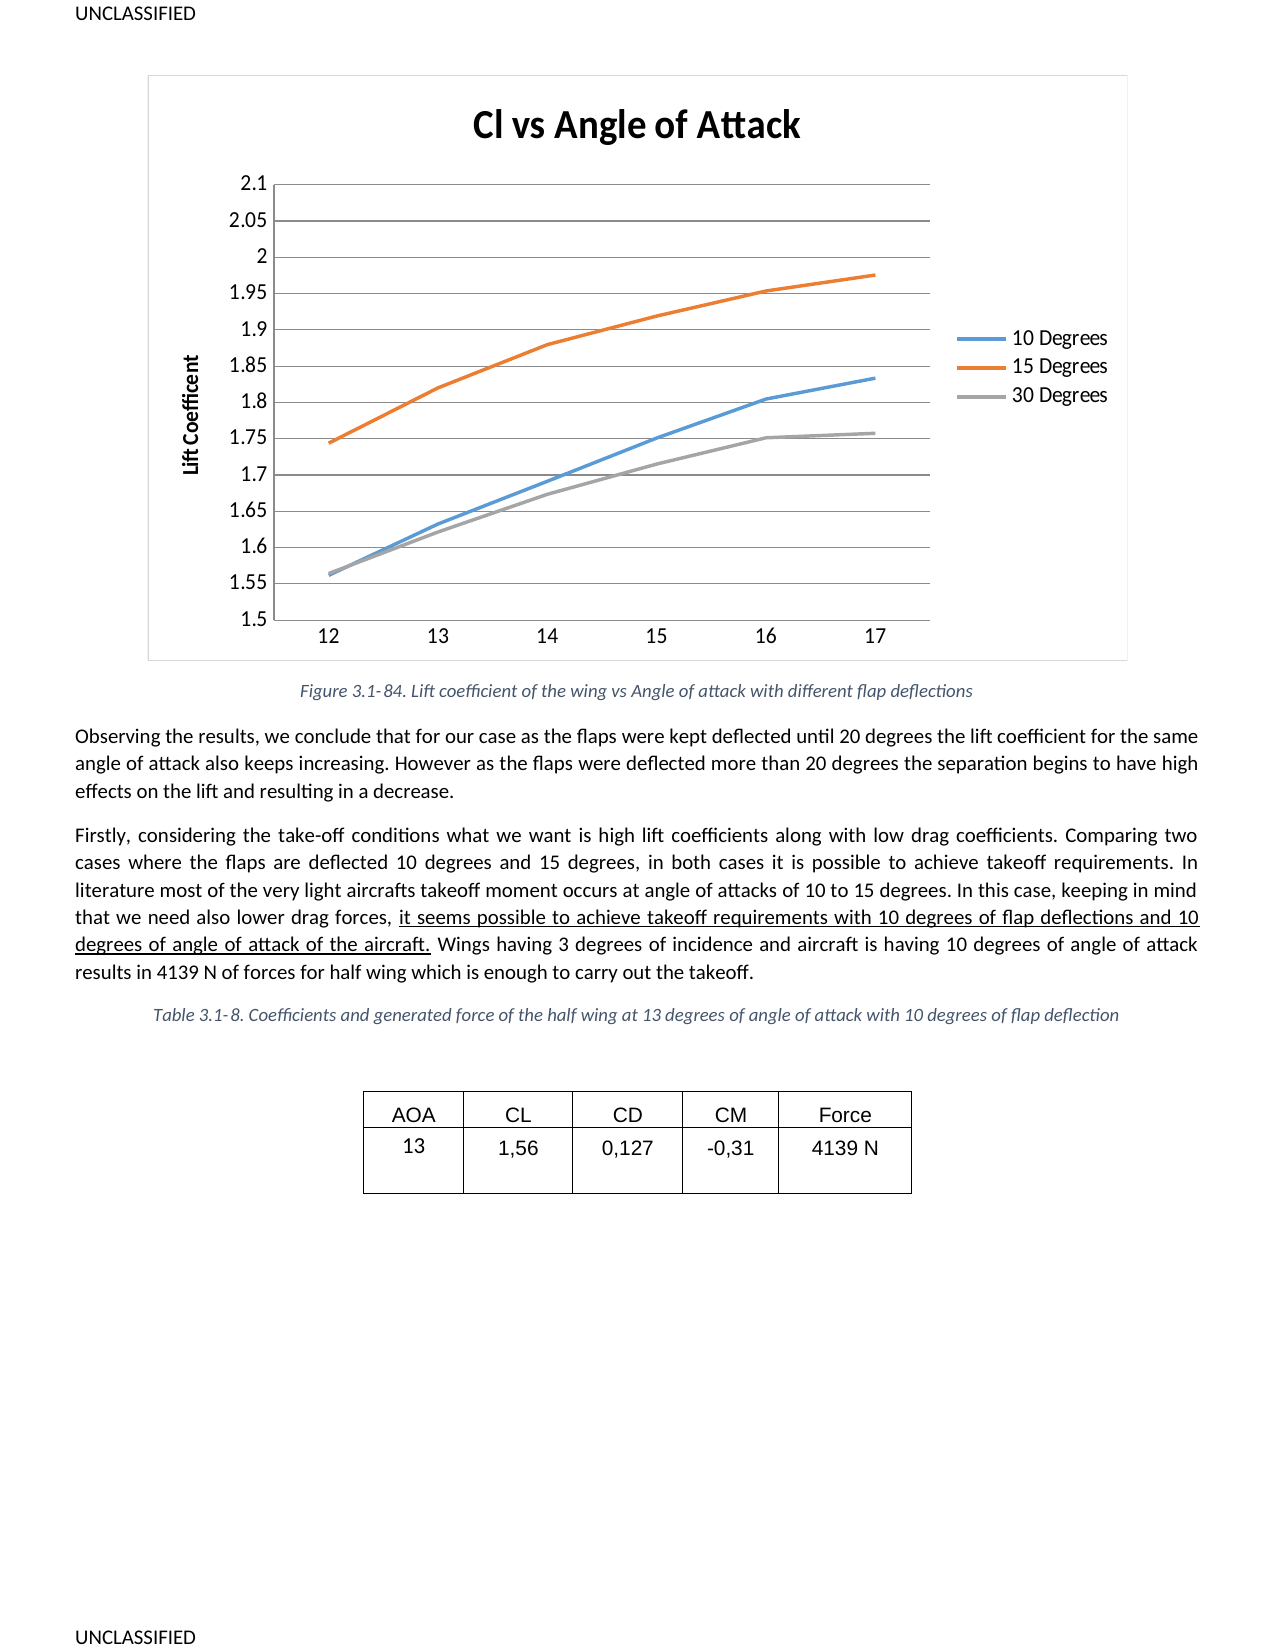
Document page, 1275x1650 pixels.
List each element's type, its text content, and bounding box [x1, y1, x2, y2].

table_cell 4139 N [779, 1128, 911, 1160]
text Observing the results, we conclude that for our case as the flaps were kept deflected until 20 degrees the lift coefficient for the same angle of attack also keeps increasing. However as the flaps were deflected more than 20 degrees the separation begins to have high effects on the lift and resulting in a decrease. [75, 723, 1200, 803]
table_header CL [464, 1092, 572, 1127]
table_cell [364, 1160, 463, 1192]
table_header Force [779, 1092, 911, 1127]
table_cell [683, 1160, 778, 1192]
table_cell 13 [364, 1128, 463, 1160]
table_cell 1,56 [464, 1128, 572, 1160]
table_cell 0,127 [573, 1128, 682, 1160]
text Figure 3.1-84. Lift coefficient of the wing vs Angle of attack with different flap deflections [75, 679, 1200, 702]
table_cell [464, 1160, 572, 1192]
text Firstly, considering the take-off conditions what we want is high lift coefficients along with low drag coefficients. Comparing two cases where the flaps are deflected 10 degrees and 15 degrees, in both cases it is possible to achieve takeoff requirements. In literature most of the very light aircrafts takeoff moment occurs at angle of attacks of 10 to 15 degrees. In this case, keeping in mind that we need also lower drag forces, it seems possible to achieve takeoff requirements with 10 degrees of flap deflections and 10 degrees of angle of attack of the aircraft. Wings having 3 degrees of incidence and aircraft is having 10 degrees of angle of attack results in 4139 N of forces for half wing which is enough to carry out the takeoff. [75, 822, 1200, 984]
table_header AOA [364, 1092, 463, 1127]
table_cell [779, 1160, 911, 1192]
table_cell [573, 1160, 682, 1192]
table_header CD [573, 1092, 682, 1127]
table_header CM [683, 1092, 778, 1127]
table_cell -0,31 [683, 1128, 778, 1160]
